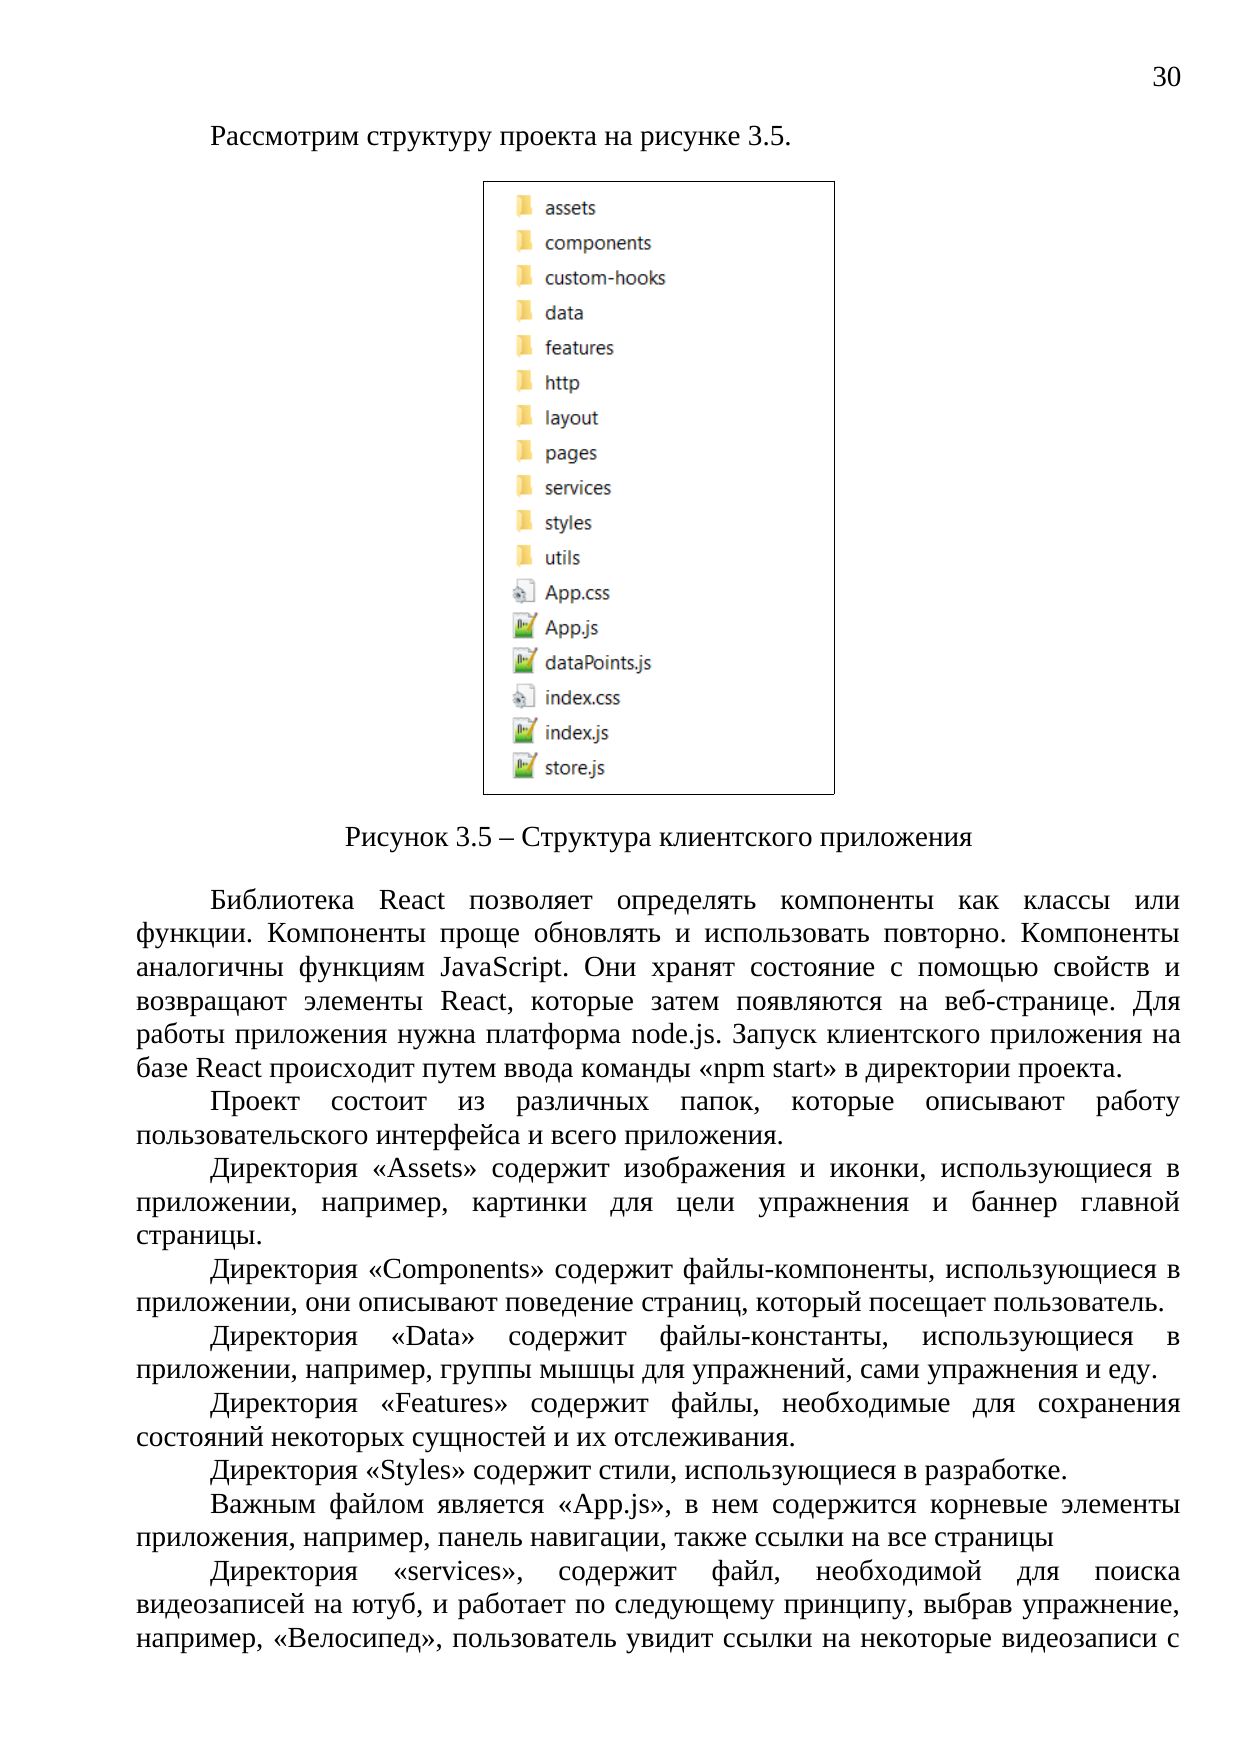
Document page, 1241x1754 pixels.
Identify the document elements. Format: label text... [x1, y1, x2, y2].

text Проект состоит из различных папок, которые описывают работу пользовательского интерфейса и всего приложения. [136, 1083, 1181, 1150]
picture [484, 182, 834, 794]
text Важным файлом является «App.js», в нем содержится корневые элементы приложения, например, панель навигации, также ссылки на все страницы [136, 1486, 1181, 1553]
text Директория «Styles» содержит стили, использующиеся в разработке. [136, 1452, 1181, 1486]
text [136, 1553, 1181, 1653]
text Библиотека React позволяет определять компоненты как классы или функции. Компоненты проще обновлять и использовать повторно. Компоненты аналогичны функциям JavaScript. Они хранят состояние с помощью свойств и возвращают элементы React, которые затем появляются на веб-странице. Для работы приложения нужна платформа node.js. Запуск клиентского приложения на базе React происходит путем ввода команды «npm start» в директории проекта. [136, 882, 1181, 1083]
text Директория «Features» содержит файлы, необходимые для сохранения состояний некоторых сущностей и их отслеживания. [136, 1385, 1181, 1452]
text Директория «Assets» содержит изображения и иконки, использующиеся в приложении, например, картинки для цели упражнения и баннер главной страницы. [136, 1150, 1181, 1251]
text Рассмотрим структуру проекта на рисунке 3.5. [136, 118, 1181, 152]
text Рисунок 3.5 – Структура клиентского приложения [136, 819, 1181, 853]
text Директория «Data» содержит файлы-константы, использующиеся в приложении, например, группы мышцы для упражнений, сами упражнения и еду. [136, 1318, 1181, 1385]
text Директория «Components» содержит файлы-компоненты, использующиеся в приложении, они описывают поведение страниц, который посещает пользователь. [136, 1251, 1181, 1318]
